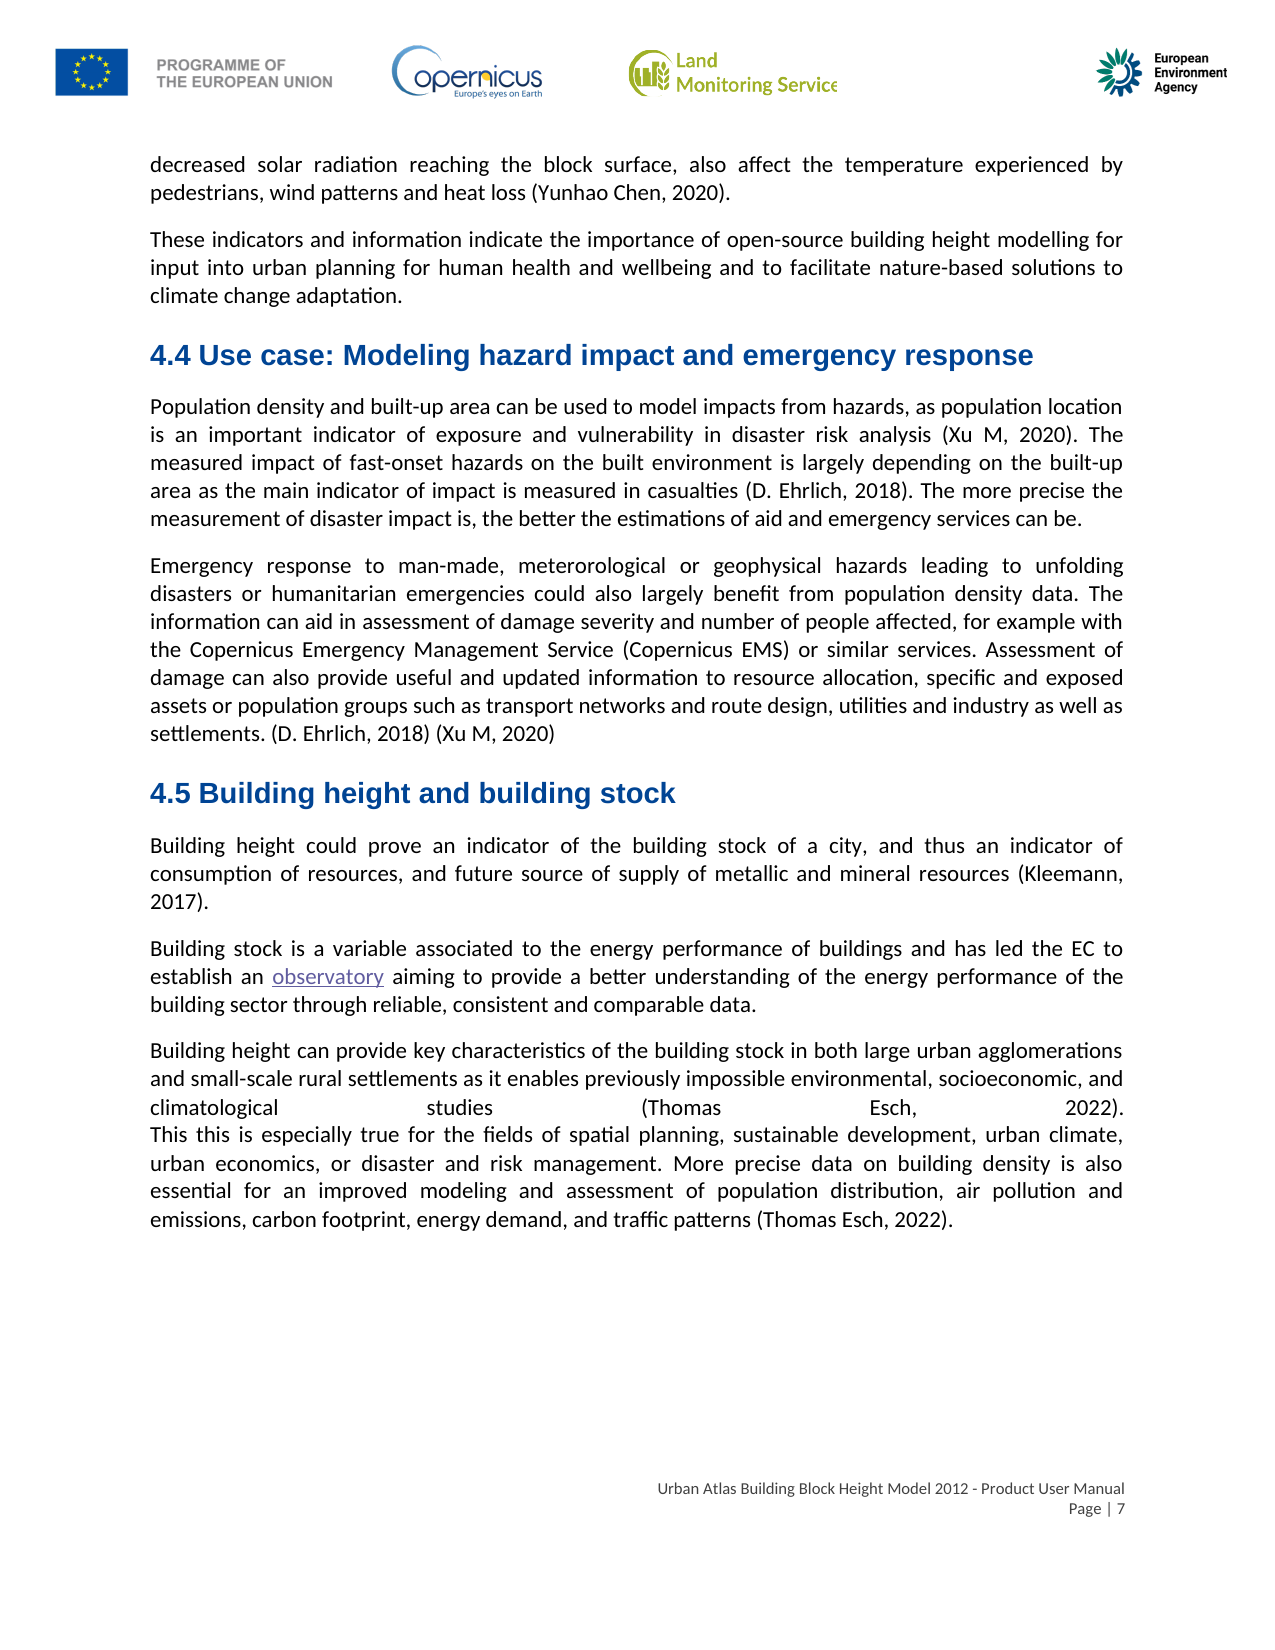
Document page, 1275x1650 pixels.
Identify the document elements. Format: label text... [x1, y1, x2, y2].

text Building stock is a variable associated to the energy performance of buildings and has led the EC to establish an observatory aiming to provide a better understanding of the energy performance of the building sector through reliable, consistent and comparable data. [150, 934, 1125, 1018]
subtitle 4.5 Building height and building stock [150, 777, 1125, 810]
picture [29, 21, 351, 124]
text Building height could prove an indicator of the building stock of a city, and thus an indicator of consumption of resources, and future source of supply of metallic and mineral resources (Kleemann, 2017). [150, 831, 1125, 915]
picture [628, 50, 837, 97]
subtitle 4.4 Use case: Modeling hazard impact and emergency response [150, 338, 1125, 372]
text Population density and built-up area can be used to model impacts from hazards, as population location is an important indicator of exposure and vulnerability in disaster risk analysis (Xu M, 2020). The measured impact of fast-onset hazards on the built environment is largely depending on the built-up area as the main indicator of impact is measured in casualties (D. Ehrlich, 2018). The more precise the measurement of disaster impact is, the better the estimations of aid and emergency services can be. [150, 392, 1125, 532]
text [150, 150, 1125, 206]
text These indicators and information indicate the importance of open-source building height modelling for input into urban planning for human health and wellbeing and to facilitate nature-based solutions to climate change adaptation. [150, 225, 1125, 309]
picture [371, 15, 560, 130]
text Emergency response to man-made, meterorological or geophysical hazards leading to unfolding disasters or humanitarian emergencies could also largely benefit from population density data. The information can aid in assessment of damage severity and number of people affected, for example with the Copernicus Emergency Management Service (Copernicus EMS) or similar services. Assessment of damage can also provide useful and updated information to resource allocation, specific and exposed assets or population groups such as transport networks and route design, utilities and industry as well as settlements. (D. Ehrlich, 2018) (Xu M, 2020) [150, 551, 1125, 747]
picture [1094, 46, 1228, 97]
text Building height can provide key characteristics of the building stock in both large urban agglomerations and small-scale rural settlements as it enables previously impossible environmental, socioeconomic, and climatological studies (Thomas Esch, 2022). This this is especially true for the fields of spatial planning, sustainable development, urban climate, urban economics, or disaster and risk management. More precise data on building density is also essential for an improved modeling and assessment of population distribution, air pollution and emissions, carbon footprint, energy demand, and traffic patterns (Thomas Esch, 2022). [150, 1037, 1125, 1233]
